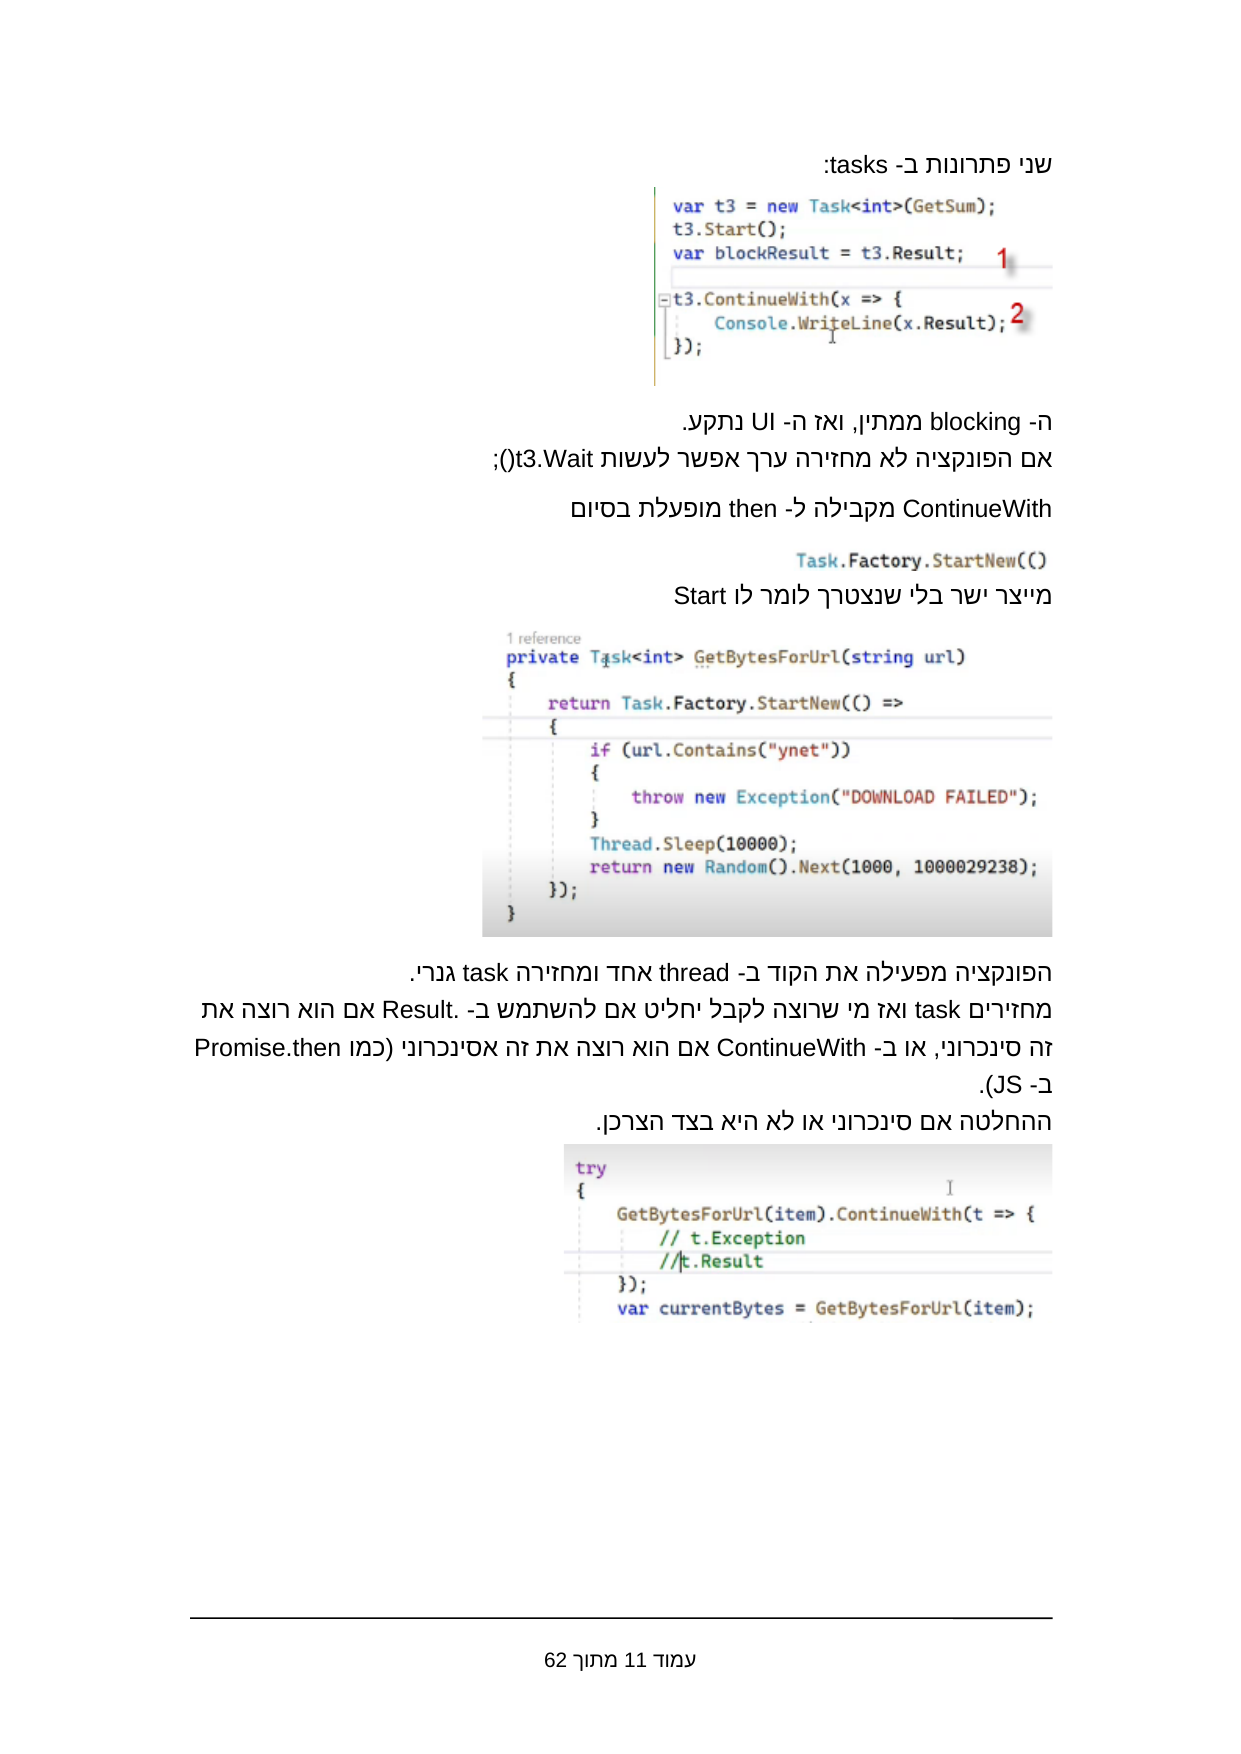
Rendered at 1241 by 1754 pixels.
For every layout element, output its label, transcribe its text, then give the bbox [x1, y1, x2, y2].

text ה- blocking ממתין, ואז ה- UI נתקע. אם הפונקציה לא מחזירה ערך אפשר לעשות t3.Wait(); [187, 407, 1053, 473]
text ContinueWith מקבילה ל- then מופעלת בסיום [187, 494, 1053, 523]
picture [654, 187, 1053, 386]
picture [563, 1144, 1053, 1323]
text מייצר ישר בלי שנצטרך לומר לו Start [187, 544, 1053, 610]
picture [482, 630, 1053, 937]
picture [780, 543, 1053, 571]
